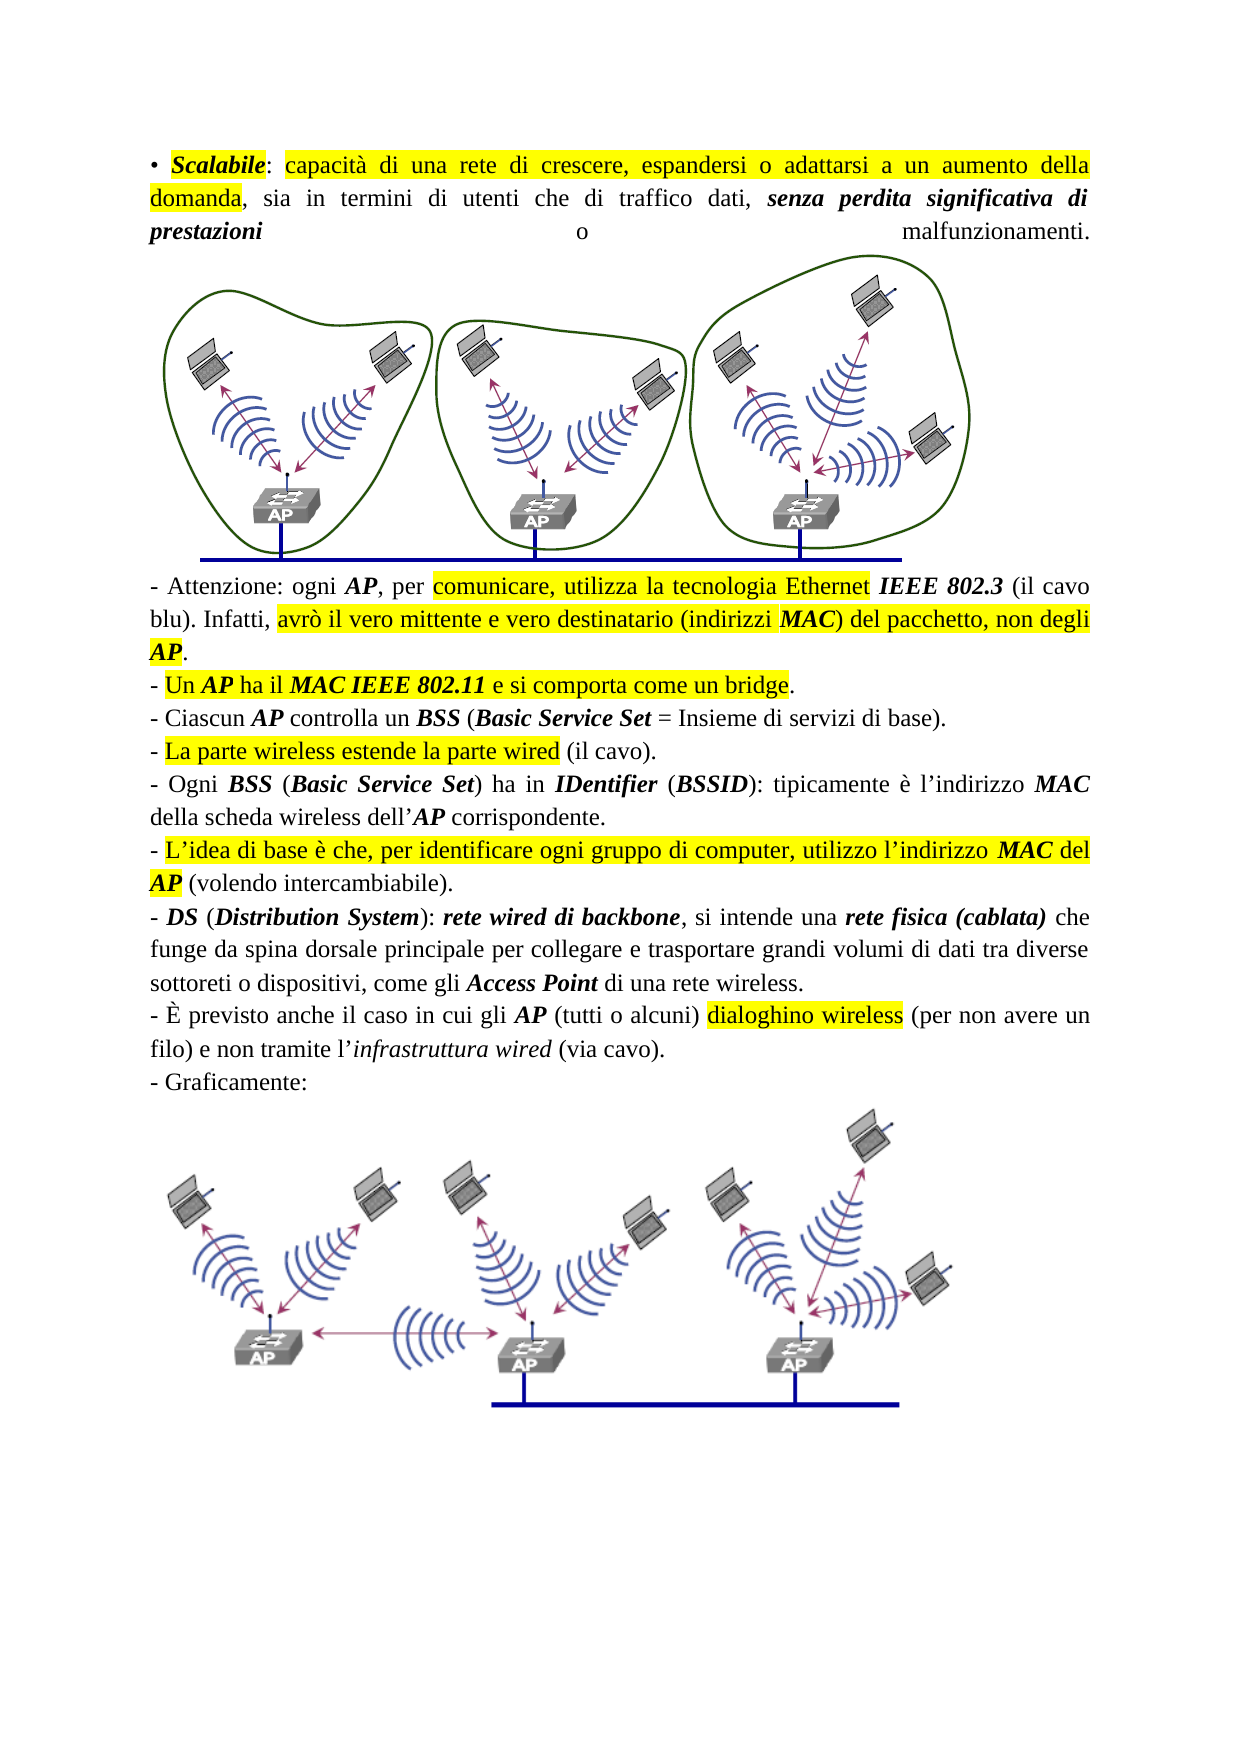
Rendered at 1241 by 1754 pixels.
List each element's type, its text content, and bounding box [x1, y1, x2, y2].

picture [150, 248, 977, 568]
picture [150, 1099, 977, 1414]
